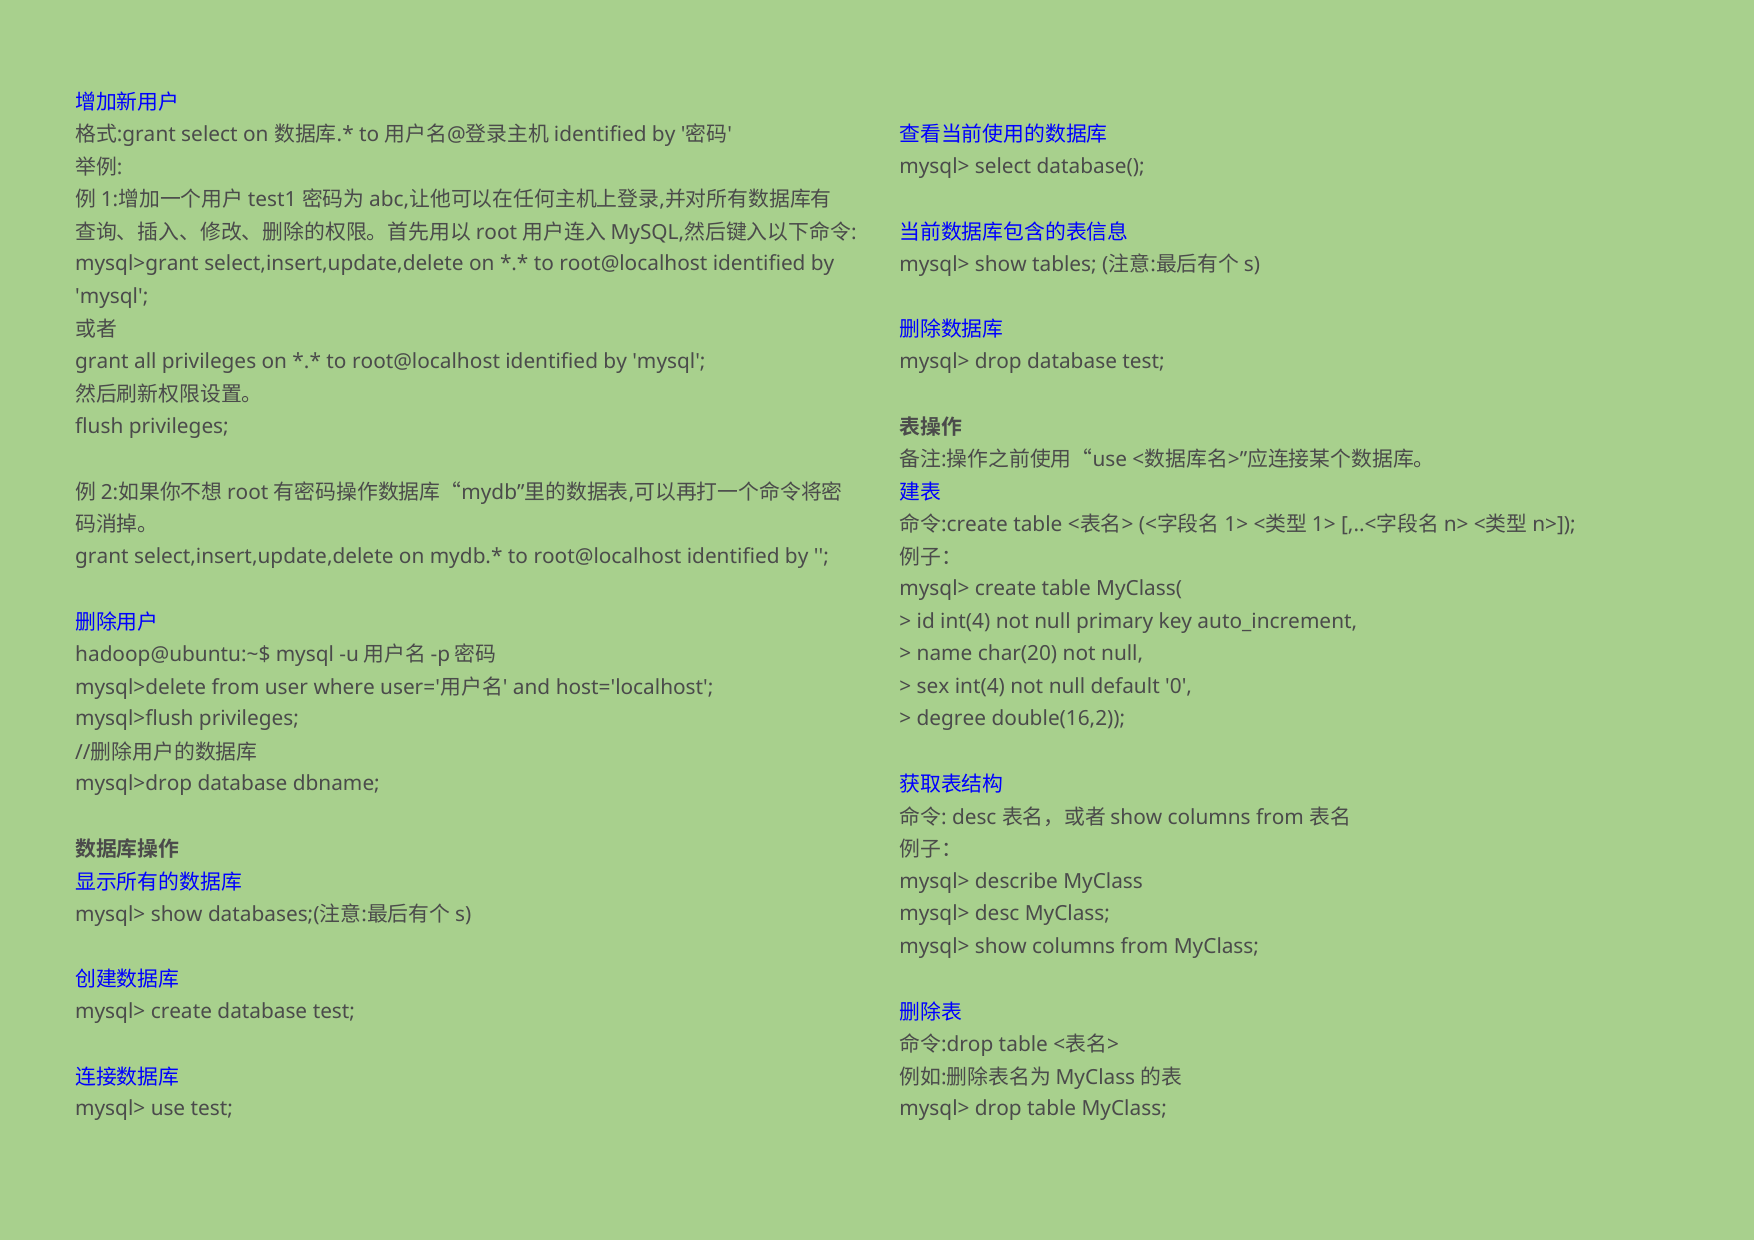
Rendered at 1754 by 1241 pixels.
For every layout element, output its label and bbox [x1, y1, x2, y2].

text [899, 84, 1679, 1124]
text [75, 84, 855, 1124]
